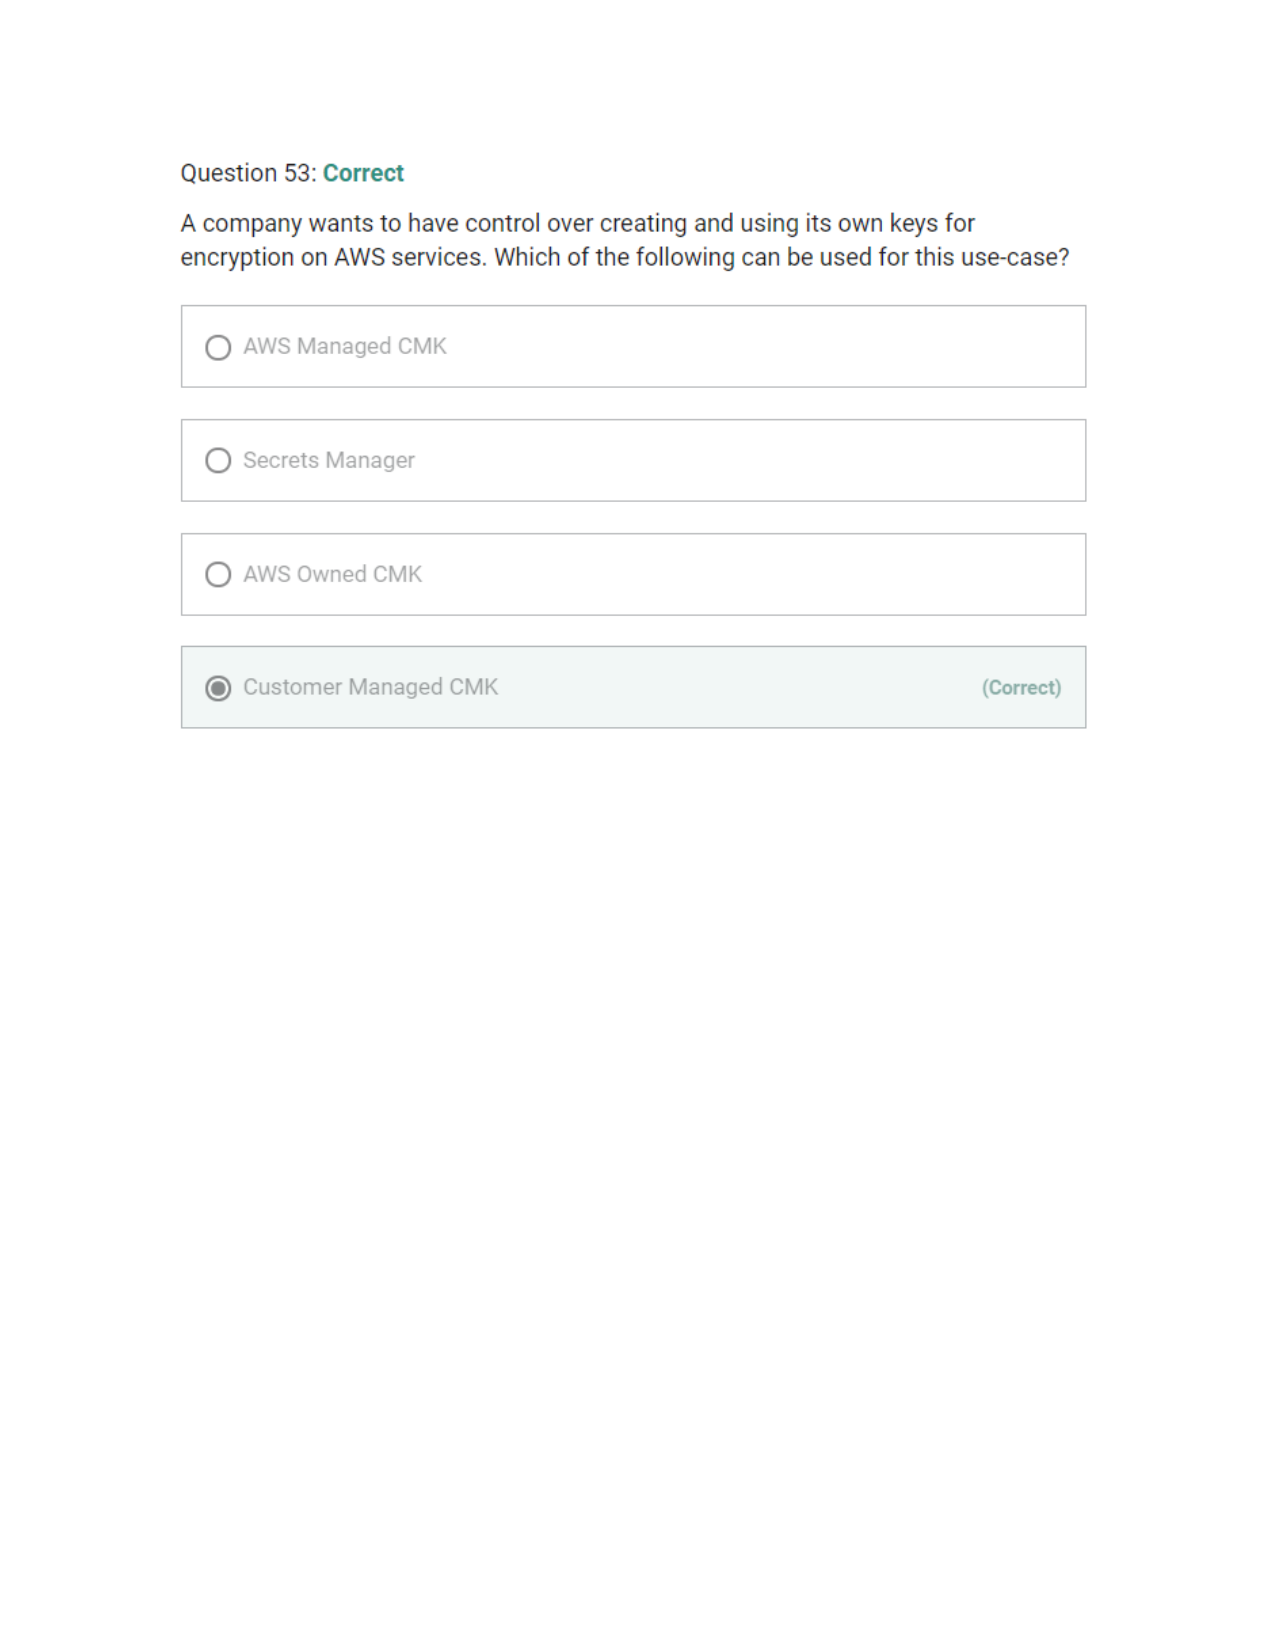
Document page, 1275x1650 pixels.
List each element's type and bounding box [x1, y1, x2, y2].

picture [150, 150, 1125, 745]
